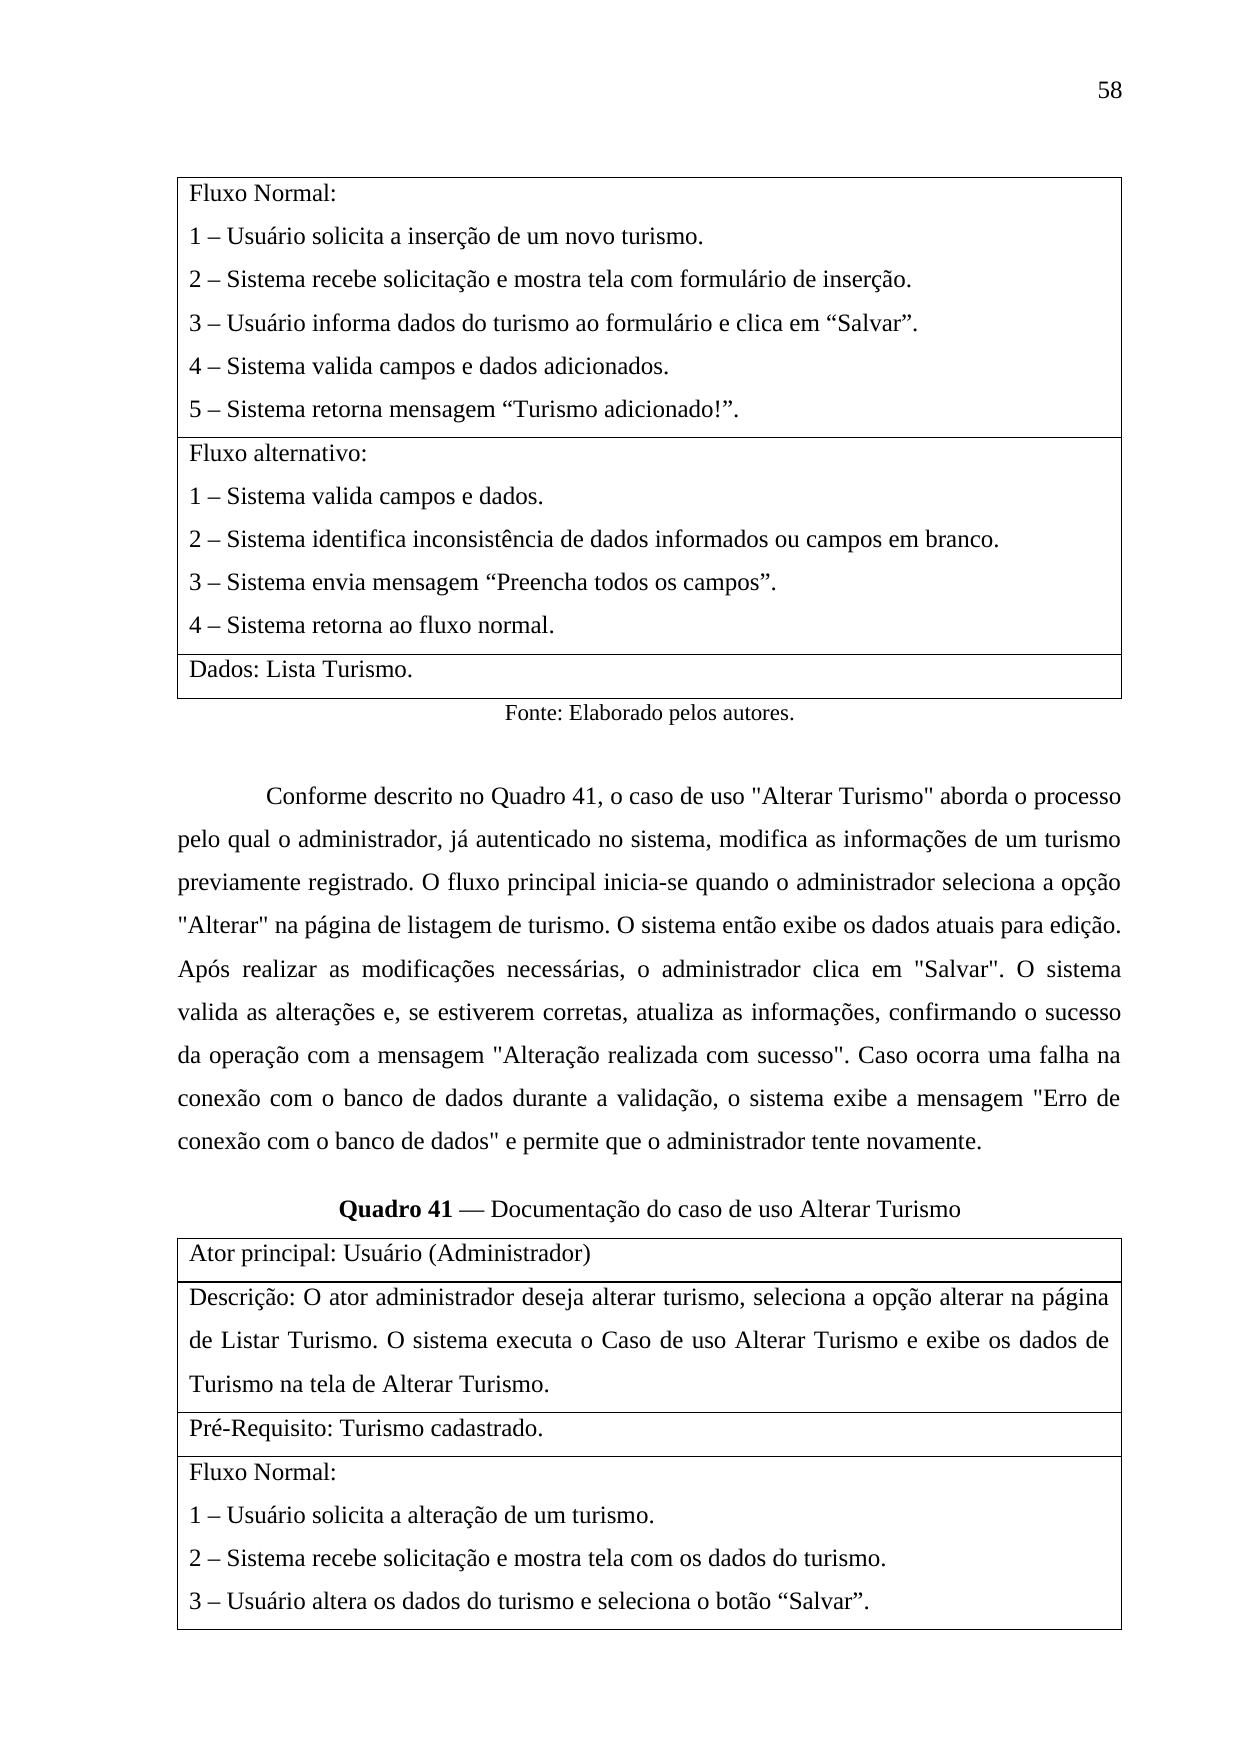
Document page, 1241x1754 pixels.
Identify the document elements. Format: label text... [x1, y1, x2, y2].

table_cell Fluxo alternativo: 1 – Sistema valida campos e dados. 2 – Sistema identifica inconsistência de dados informados ou campos em branco. 3 – Sistema envia mensagem “Preencha todos os campos”. 4 – Sistema retorna ao fluxo normal. [178, 438, 1121, 653]
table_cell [178, 1457, 1121, 1629]
table_header Ator principal: Usuário (Administrador) [178, 1239, 1121, 1281]
table_cell Dados: Lista Turismo. [178, 655, 1121, 697]
table_cell Fluxo Normal: 1 – Usuário solicita a inserção de um novo turismo. 2 – Sistema recebe solicitação e mostra tela com formulário de inserção. 3 – Usuário informa dados do turismo ao formulário e clica em “Salvar”. 4 – Sistema valida campos e dados adicionados. 5 – Sistema retorna mensagem “Turismo adicionado!”. [178, 178, 1121, 437]
text Fonte: Elaborado pelos autores. [177, 699, 1122, 725]
table_cell Descrição: O ator administrador deseja alterar turismo, seleciona a opção alterar na página de Listar Turismo. O sistema executa o Caso de uso Alterar Turismo e exibe os dados de Turismo na tela de Alterar Turismo. [178, 1283, 1121, 1412]
text Conforme descrito no Quadro 41, o caso de uso "Alterar Turismo" aborda o processo pelo qual o administrador, já autenticado no sistema, modifica as informações de um turismo previamente registrado. O fluxo principal inicia-se quando o administrador seleciona a opção "Alterar" na página de listagem de turismo. O sistema então exibe os dados atuais para edição. Após realizar as modificações necessárias, o administrador clica em "Salvar". O sistema valida as alterações e, se estiverem corretas, atualiza as informações, confirmando o sucesso da operação com a mensagem "Alteração realizada com sucesso". Caso ocorra uma falha na conexão com o banco de dados durante a validação, o sistema exibe a mensagem "Erro de conexão com o banco de dados" e permite que o administrador tente novamente. [177, 781, 1122, 1155]
table_cell Pré-Requisito: Turismo cadastrado. [178, 1413, 1121, 1456]
